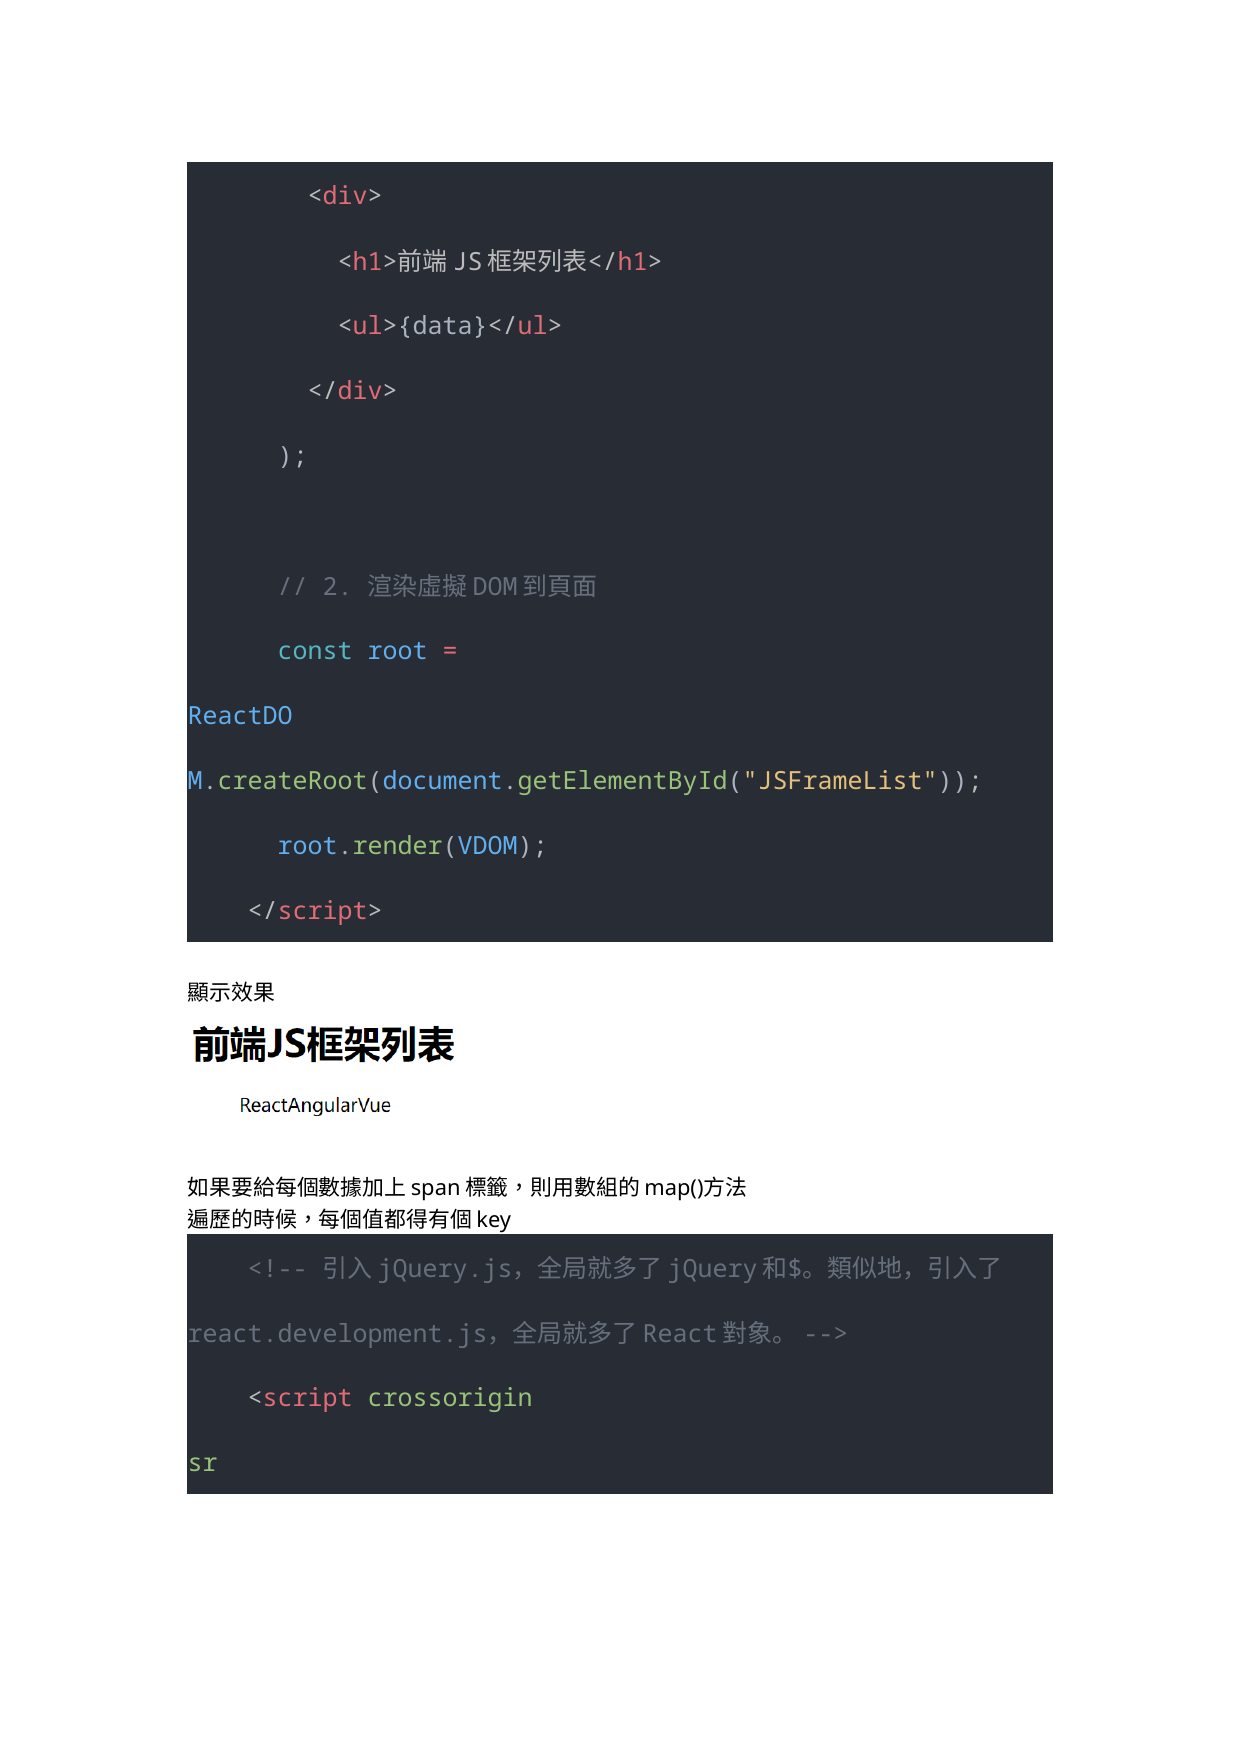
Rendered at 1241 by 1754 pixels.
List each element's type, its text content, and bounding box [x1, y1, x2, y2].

text root.render(VDOM); [187, 812, 1053, 877]
text ); [187, 422, 1053, 487]
text </script> [187, 877, 1053, 942]
text 如果要給每個數據加上span標籤，則用數組的map()方法 [187, 1169, 1053, 1202]
text // 2. 渲染虛擬DOM到頁面 [187, 552, 1053, 617]
text const root = ReactDOM.createRoot(document.getElementById("JSFrameList")); [187, 617, 1053, 812]
text 遍歷的時候，每個值都得有個key [187, 1202, 1053, 1234]
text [187, 1364, 1053, 1494]
text <ul>{data}</ul> [187, 292, 1053, 357]
text <div> [187, 162, 1053, 227]
text </div> [187, 357, 1053, 422]
text 顯示效果 [187, 974, 1053, 1007]
text <!-- 引入jQuery.js，全局就多了jQuery和$。類似地，引入了react.development.js，全局就多了React對象。 --> [187, 1234, 1053, 1364]
text <h1>前端JS框架列表</h1> [187, 227, 1053, 292]
picture [187, 1007, 474, 1123]
